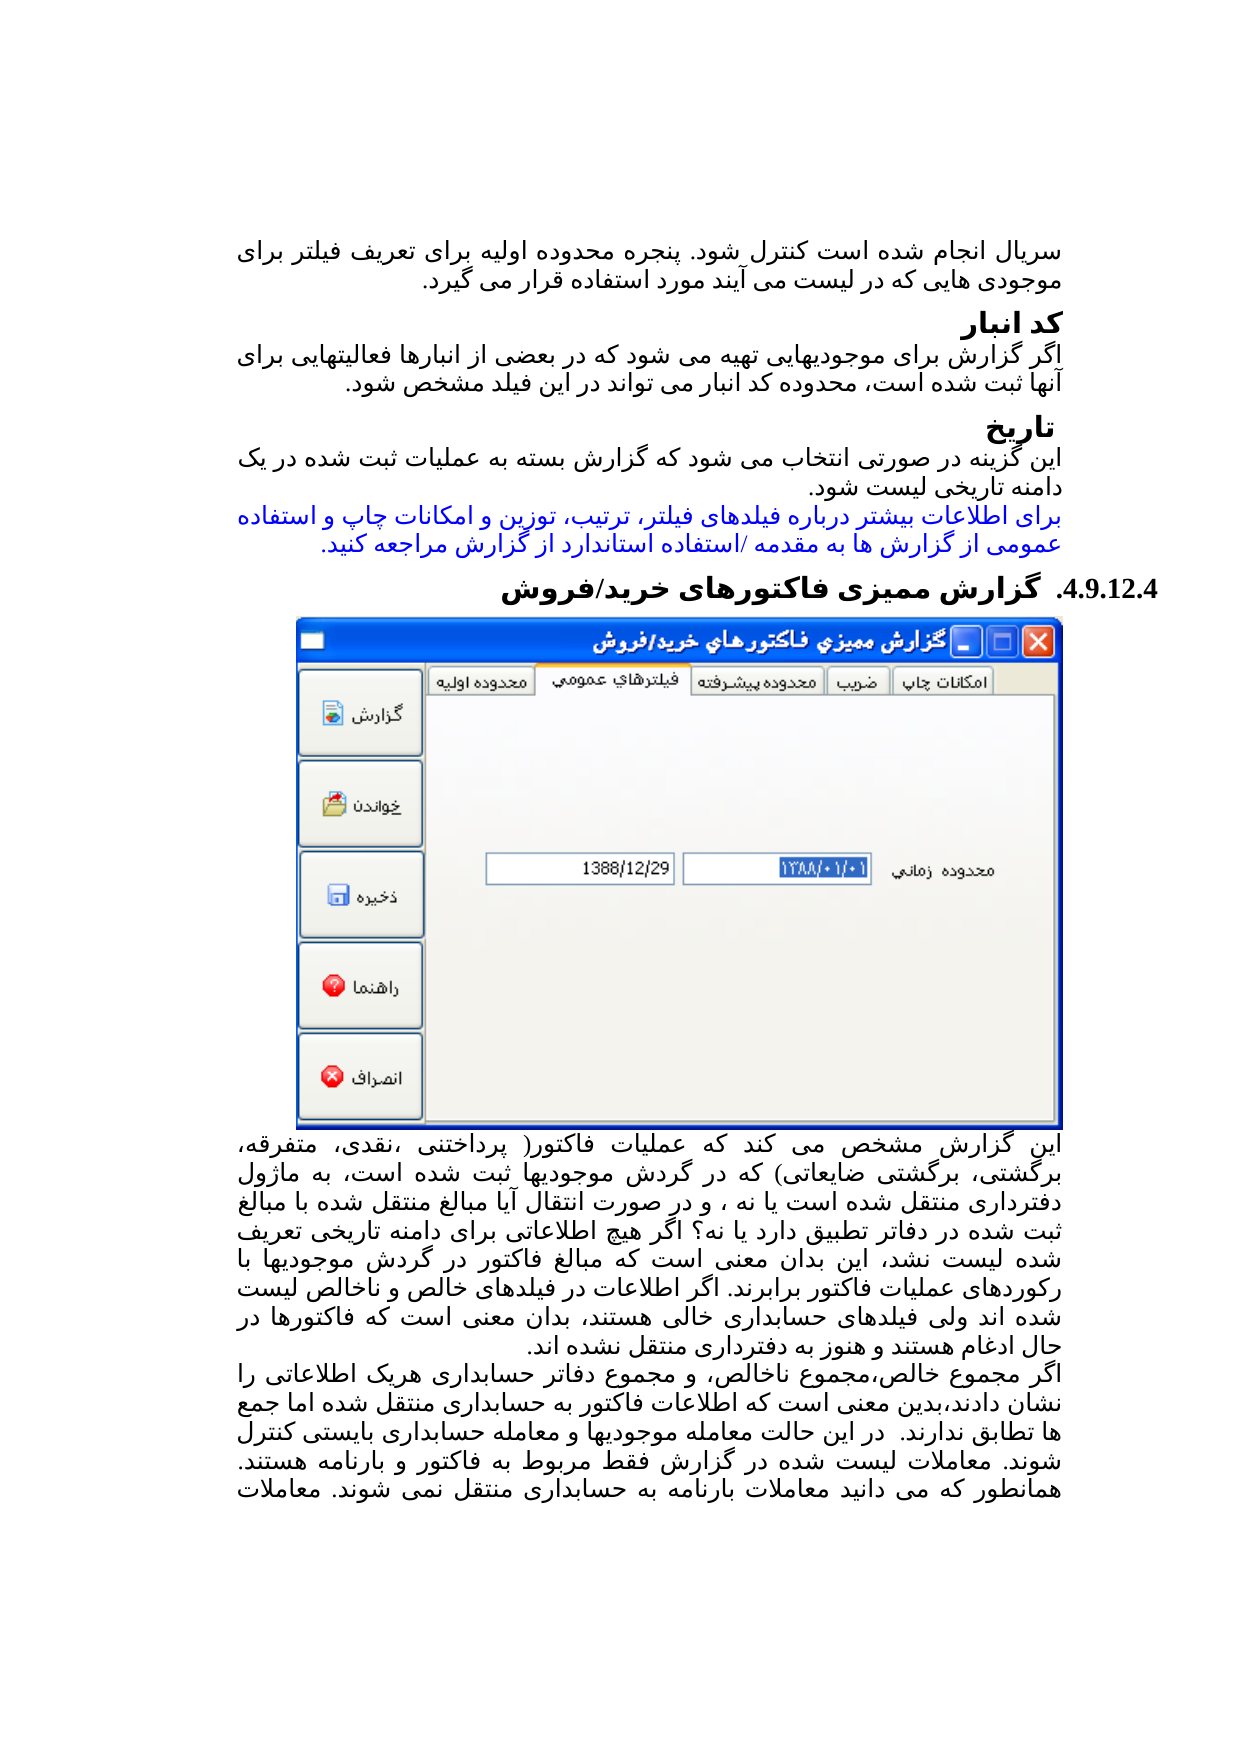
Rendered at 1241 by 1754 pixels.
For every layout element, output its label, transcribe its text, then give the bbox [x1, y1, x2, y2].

picture [296, 616, 1063, 1130]
text این گزارش مشخص می کند که عملیات فاکتور( پرداختنی ،نقدی، متفرقه، برگشتی، برگشتی ضایعاتی) که در گردش موجودیها ثبت شده است، به ماژول دفترداری منتقل شده است یا نه ، و در صورت انتقال آیا مبالغ منتقل شده با مبالغ ثبت شده در دفاتر تطبیق دارد یا نه؟ اگر هیچ اطلاعاتی برای دامنه تاریخی تعریف شده لیست نشد، این بدان معنی است که مبالغ فاکتور در گردش موجودیها با رکوردهای عملیات فاکتور برابرند. اگر اطلاعات در فیلدهای خالص و ناخالص لیست شده اند ولی فیلدهای حسابداری خالی هستند، بدان معنی است که فاکتورها در حال ادغام هستند و هنوز به دفترداری منتقل نشده اند. [236, 1129, 1063, 1359]
subtitle کد انبار [236, 306, 1063, 340]
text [236, 1359, 1063, 1503]
subtitle تاریخ [236, 410, 1063, 443]
text برای اطلاعات بیشتر درباره فیلدهای فیلتر، ترتیب، توزین و امکانات چاپ و استفاده عمومی از گزارش ها به مقدمه /استفاده استاندارد از گزارش مراجعه کنید. [236, 501, 1063, 558]
text اگر گزارش برای موجودیهایی تهیه می شود که در بعضی از انبارها فعالیتهایی برای آنها ثبت شده است، محدوده کد انبار می تواند در این فیلد مشخص شود. [236, 340, 1063, 397]
subtitle گزارش ممیزی فاکتورهای خرید/فروش [236, 571, 1048, 604]
text این گزینه در صورتی انتخاب می شود که گزارش بسته به عملیات ثبت شده در یک دامنه تاریخی لیست شود. [236, 443, 1063, 501]
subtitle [236, 236, 1063, 294]
